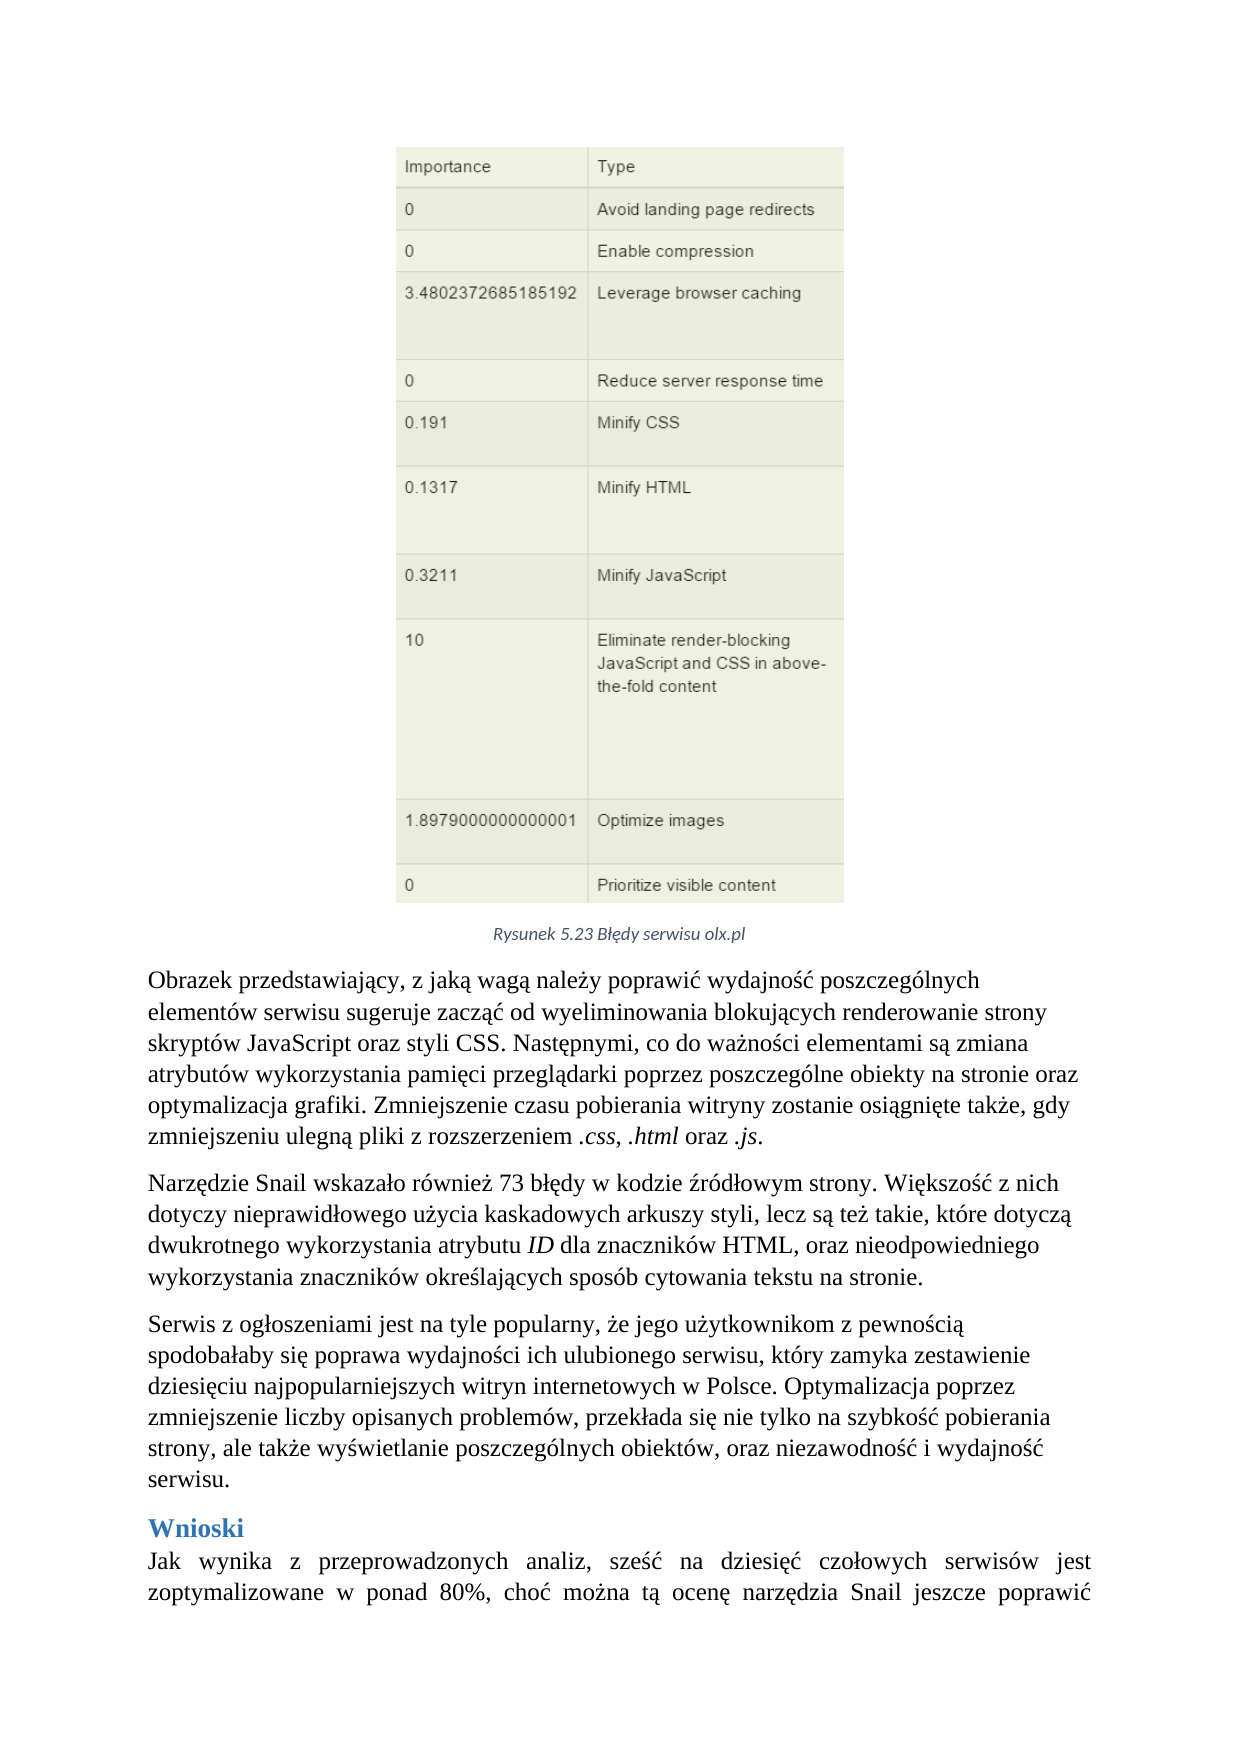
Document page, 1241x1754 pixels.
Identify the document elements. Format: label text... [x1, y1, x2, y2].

text Obrazek przedstawiający, z jaką wagą należy poprawić wydajność poszczególnych elementów serwisu sugeruje zacząć od wyeliminowania blokujących renderowanie strony skryptów JavaScript oraz styli CSS. Następnymi, co do ważności elementami są zmiana atrybutów wykorzystania pamięci przeglądarki poprzez poszczególne obiekty na stronie oraz optymalizacja grafiki. Zmniejszenie czasu pobierania witryny zostanie osiągnięte także, gdy zmniejszeniu ulegną pliki z rozszerzeniem .css, .html oraz .js. [148, 966, 1093, 1149]
text Rysunek 5.19 Błędy serwisu olx.pl [148, 922, 1093, 945]
picture [396, 147, 844, 903]
text Narzędzie Snail wskazało również 73 błędy w kodzie źródłowym strony. Większość z nich dotyczy nieprawidłowego użycia kaskadowych arkuszy styli, lecz są też takie, które dotyczą dwukrotnego wykorzystania atrybutu ID dla znaczników HTML, oraz nieodpowiedniego wykorzystania znaczników określających sposób cytowania tekstu na stronie. [148, 1168, 1093, 1290]
subtitle Wnioski [148, 1512, 1093, 1543]
text Serwis z ogłoszeniami jest na tyle popularny, że jego użytkownikom z pewnością spodobałaby się poprawa wydajności ich ulubionego serwisu, który zamyka zestawienie dziesięciu najpopularniejszych witryn internetowych w Polsce. Optymalizacja poprzez zmniejszenie liczby opisanych problemów, przekłada się nie tylko na szybkość pobierania strony, ale także wyświetlanie poszczególnych obiektów, oraz niezawodność i wydajność serwisu. [148, 1309, 1093, 1493]
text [148, 1546, 1093, 1606]
